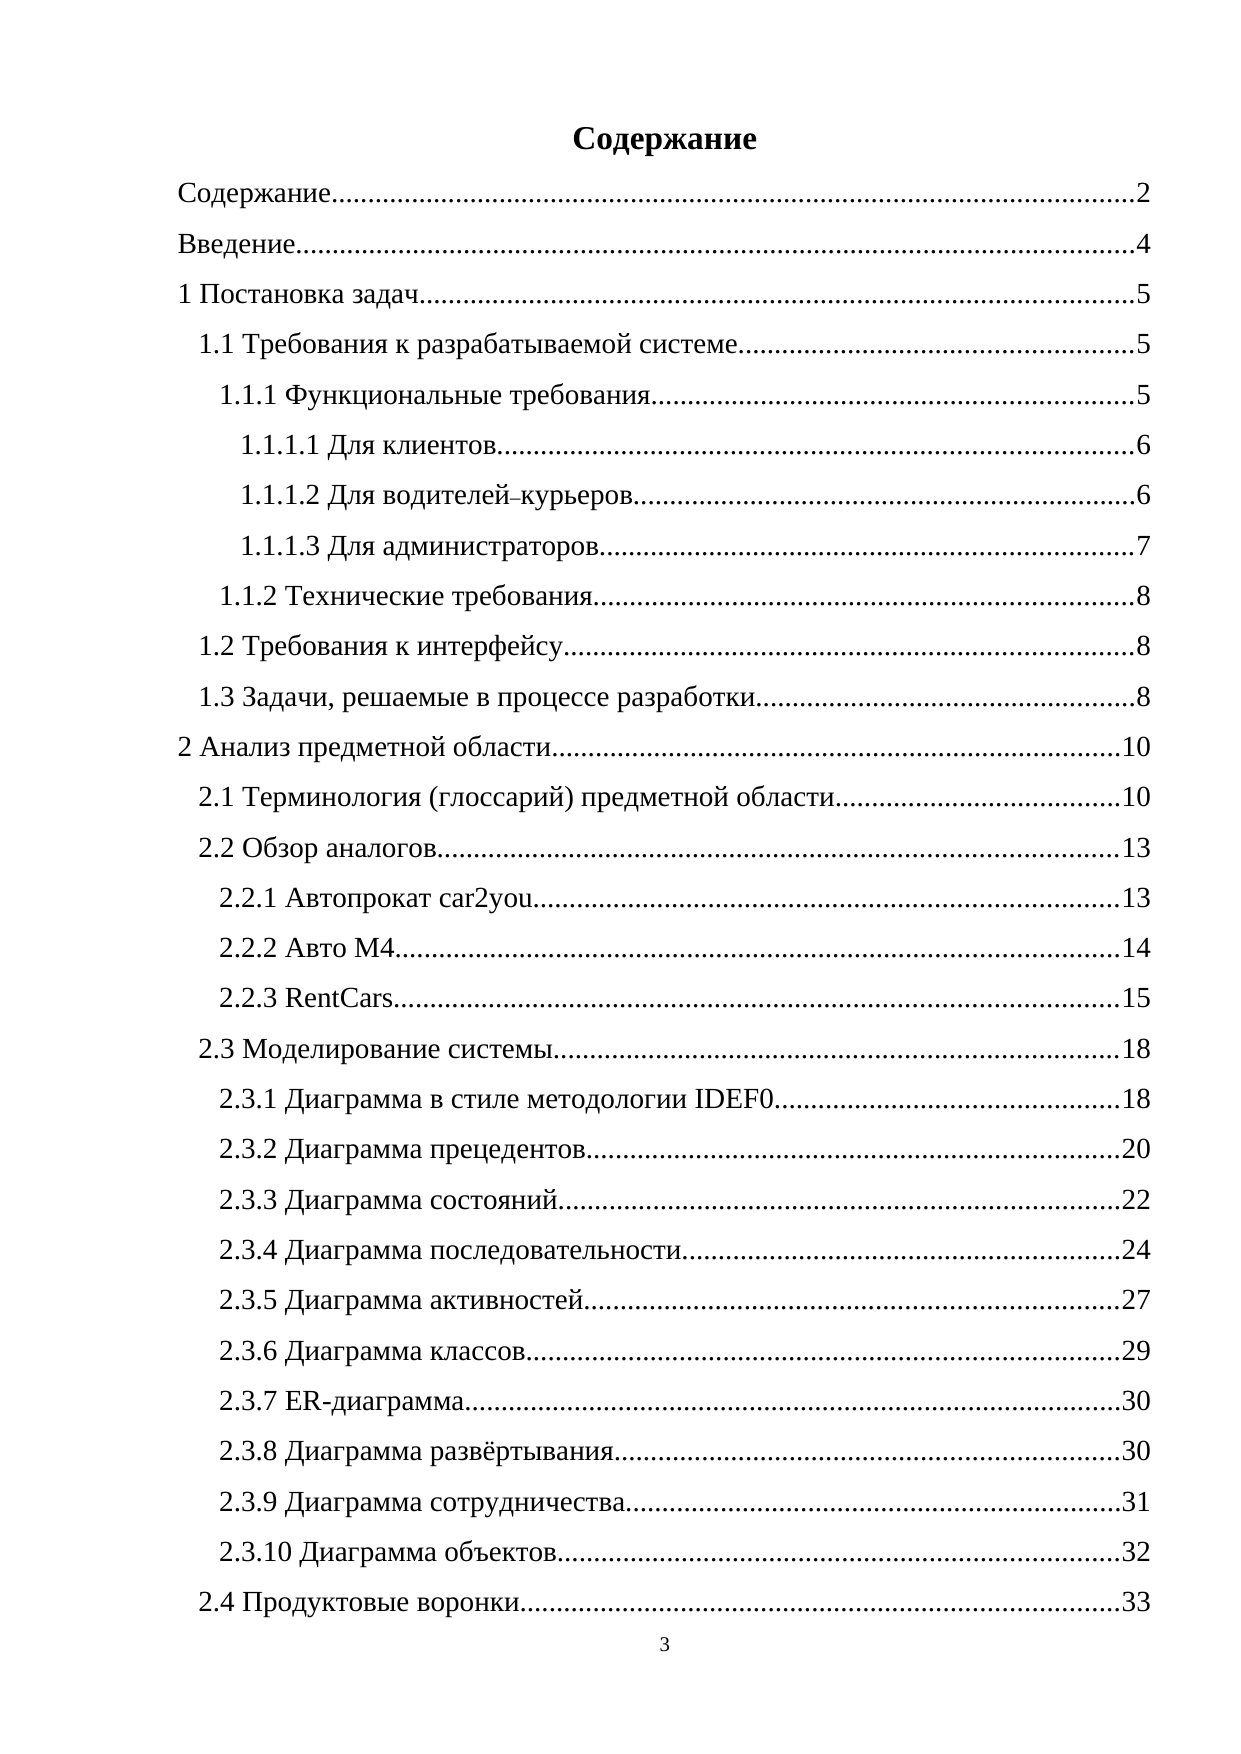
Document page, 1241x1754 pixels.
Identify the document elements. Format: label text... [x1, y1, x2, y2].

text 2.3.4 Диаграмма последовательности 24 [219, 1232, 1152, 1266]
text 1.1.1.3 Для администраторов 7 [240, 528, 1152, 561]
text 2.2.2 Авто M4 14 [219, 930, 1152, 964]
text 2.3.7 ER-диаграмма 30 [219, 1383, 1152, 1417]
text 2.1 Терминология (глоссарий) предметной области 10 [198, 779, 1152, 813]
text 2.2 Обзор аналогов 13 [198, 830, 1152, 863]
text 2.3.6 Диаграмма классов 29 [219, 1333, 1152, 1366]
text Содержание 2 [177, 176, 1152, 209]
text 1 Постановка задач 5 [177, 276, 1152, 310]
text 2 Анализ предметной области 10 [177, 729, 1152, 763]
text 1.1.2 Технические требования 8 [219, 578, 1152, 612]
text 2.4 Продуктовые воронки 33 [198, 1584, 1152, 1618]
text 1.3 Задачи, решаемые в процессе разработки 8 [198, 679, 1152, 712]
text 2.3.3 Диаграмма состояний 22 [219, 1182, 1152, 1215]
text 1.1 Требования к разрабатываемой системе 5 [198, 327, 1152, 360]
text Введение 4 [177, 226, 1152, 259]
text 2.3.10 Диаграмма объектов 32 [219, 1534, 1152, 1568]
text 1.1.1.2 Для водителей–курьеров 6 [240, 477, 1152, 511]
text 2.2.3 RentCars 15 [219, 981, 1152, 1014]
text 1.2 Требования к интерфейсу 8 [198, 628, 1152, 662]
text 2.3.8 Диаграмма развёртывания 30 [219, 1433, 1152, 1467]
text 1.1.1 Функциональные требования 5 [219, 377, 1152, 410]
text 2.3.5 Диаграмма активностей 27 [219, 1282, 1152, 1316]
text 2.3 Моделирование системы 18 [198, 1031, 1152, 1064]
text 1.1.1.1 Для клиентов 6 [240, 427, 1152, 461]
text 2.3.2 Диаграмма прецедентов 20 [219, 1132, 1152, 1165]
list Содержание [177, 118, 1152, 156]
text 2.3.9 Диаграмма сотрудничества 31 [219, 1484, 1152, 1517]
text 2.2.1 Автопрокат car2you 13 [219, 880, 1152, 913]
text 2.3.1 Диаграмма в стиле методологии IDEF0 18 [219, 1081, 1152, 1115]
